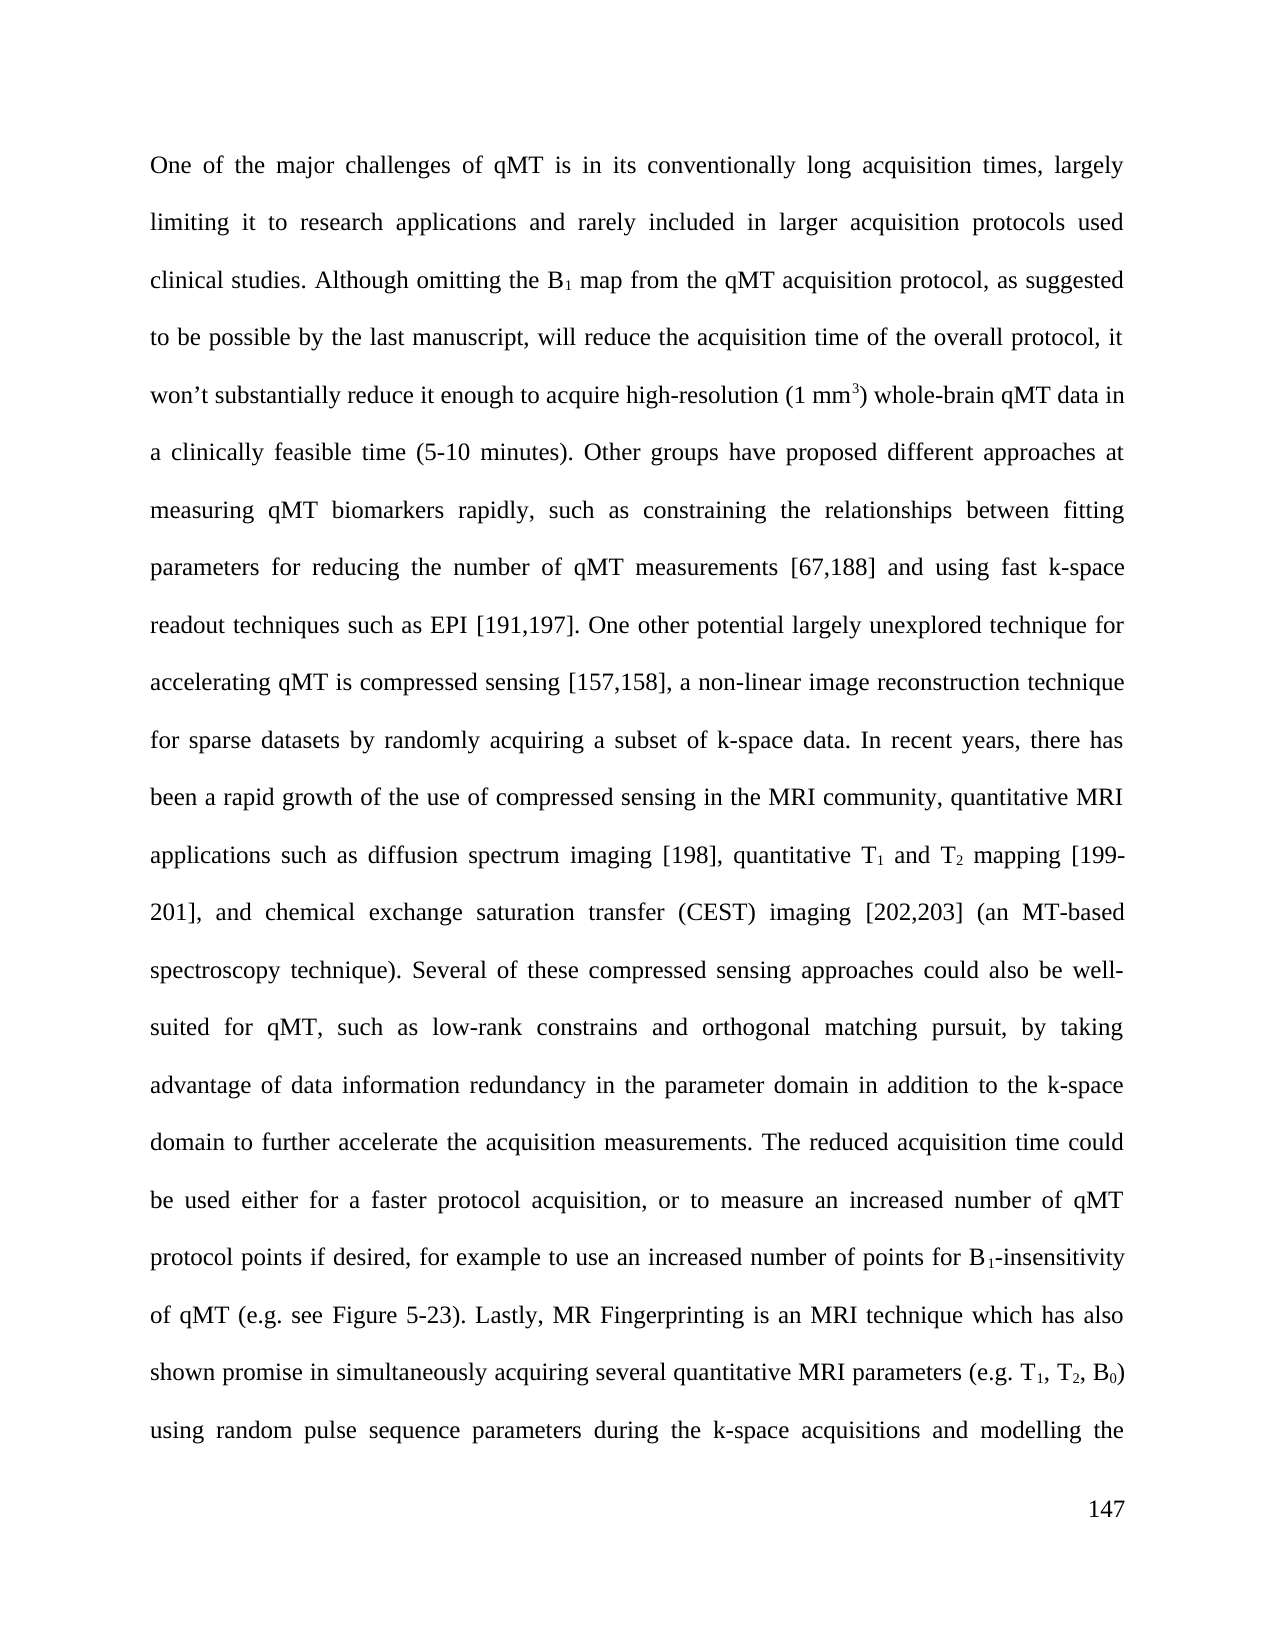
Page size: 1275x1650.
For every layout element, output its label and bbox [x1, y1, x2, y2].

text [150, 150, 1125, 1444]
